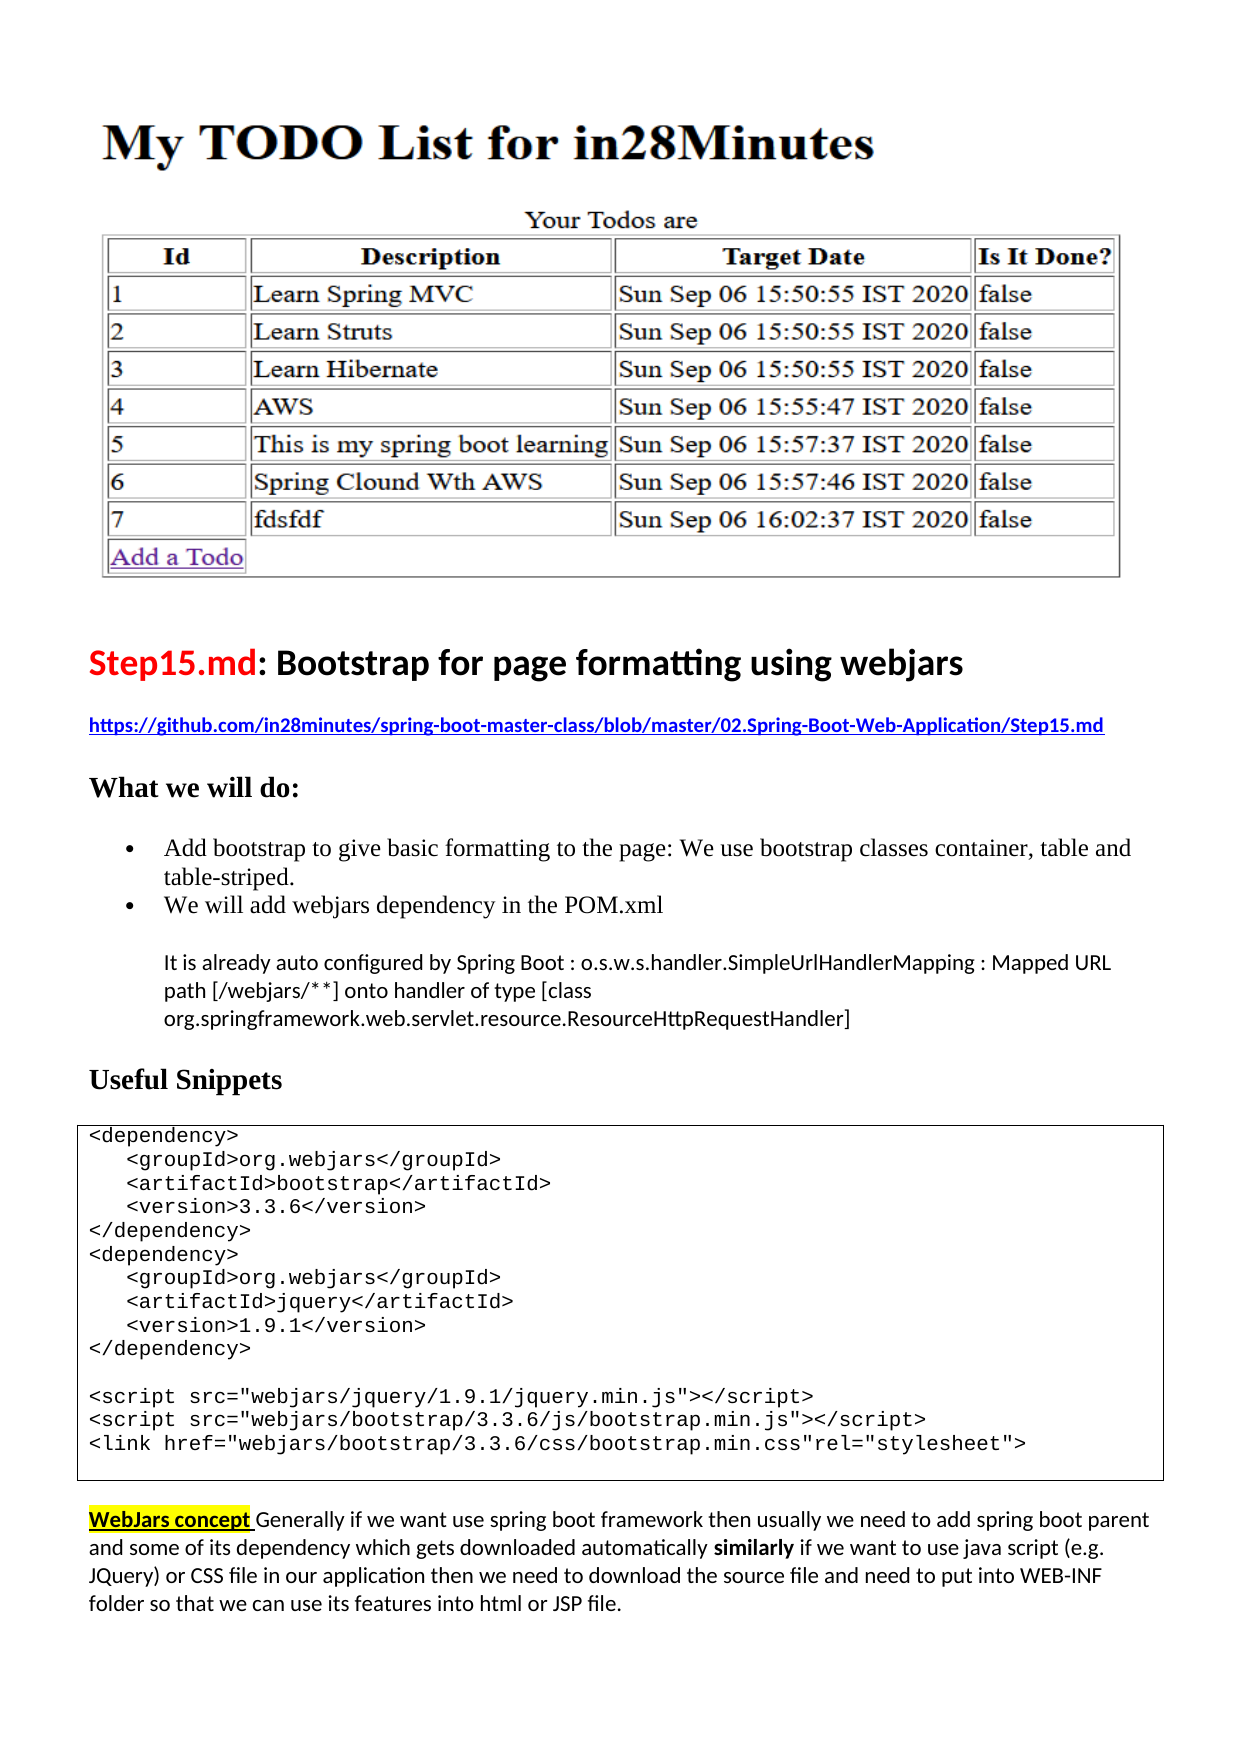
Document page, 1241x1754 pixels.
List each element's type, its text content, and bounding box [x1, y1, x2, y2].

text Useful Snippets [89, 1062, 1152, 1095]
text WebJars concept Generally if we want use spring boot framework then usually we need to add spring boot parent and some of its dependency which gets downloaded automatically similarly if we want to use java script (e.g. JQuery) or CSS file in our application then we need to download the source file and need to put into WEB-INF folder so that we can use its features into html or JSP file. [89, 1505, 1152, 1617]
text Step15.md: Bootstrap for page formatting using webjars [89, 638, 1152, 684]
picture [88, 103, 1163, 614]
list We will add webjars dependency in the POM.xml [126, 891, 1152, 919]
list Add bootstrap to give basic formatting to the page: We use bootstrap classes container, table and table-striped. [126, 833, 1152, 891]
text https://github.com/in28minutes/spring-boot-master-class/blob/master/02.Spring-Boot-Web-Application/Step15.md [89, 712, 1152, 737]
text What we will do: [89, 770, 1152, 804]
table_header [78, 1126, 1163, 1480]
text It is already auto configured by Spring Boot : o.s.w.s.handler.SimpleUrlHandlerMapping : Mapped URL path [/webjars/**] onto handler of type [class org.springframework.web.servlet.resource.ResourceHttpRequestHandler] [164, 948, 1152, 1033]
